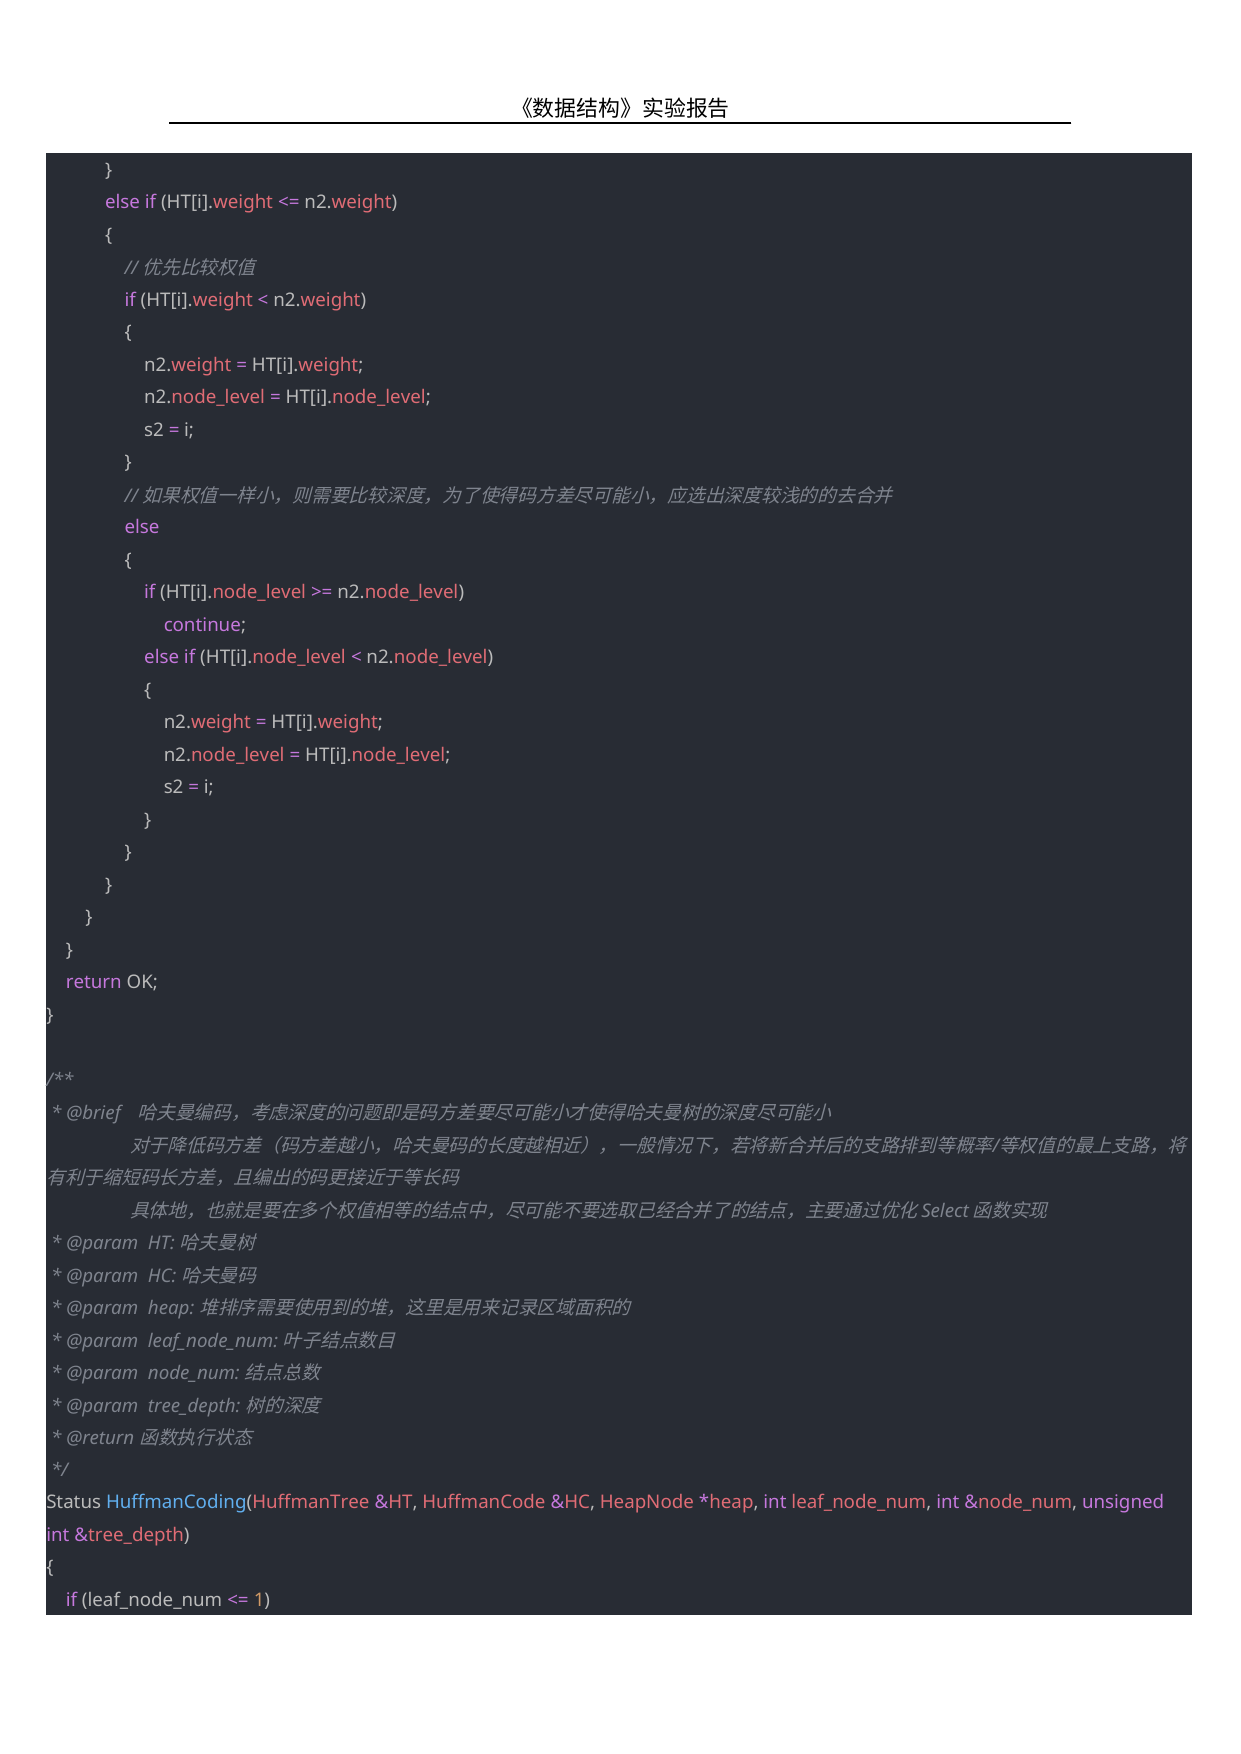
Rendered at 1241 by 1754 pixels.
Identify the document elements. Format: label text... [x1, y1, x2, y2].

text n2.weight = HT[i].weight; [46, 348, 1192, 380]
text else if (HT[i].node_level < n2.node_level) [46, 640, 1192, 673]
text } [46, 933, 1192, 965]
text Status HuffmanCoding(HuffmanTree &HT, HuffmanCode &HC, HeapNode *heap, int leaf_node_num, int &node_num, unsigned int &tree_depth) [46, 1485, 1192, 1550]
text * @param heap: 堆排序需要使用到的堆，这里是用来记录区域面积的 [46, 1290, 1192, 1323]
text 具体地，也就是要在多个权值相等的结点中，尽可能不要选取已经合并了的结点，主要通过优化Select函数实现 [46, 1193, 1192, 1225]
text * @param HT: 哈夫曼树 [46, 1225, 1192, 1258]
text * @param tree_depth: 树的深度 [46, 1388, 1192, 1420]
text * @param leaf_node_num: 叶子结点数目 [46, 1323, 1192, 1355]
text } [46, 835, 1192, 868]
text continue; [46, 608, 1192, 640]
text /** [46, 1063, 1192, 1095]
text // 如果权值一样小，则需要比较深度，为了使得码方差尽可能小，应选出深度较浅的的去合并 [46, 478, 1192, 510]
text } [46, 445, 1192, 478]
text { [46, 1550, 1192, 1583]
text */ [46, 1453, 1192, 1485]
text } [46, 803, 1192, 835]
text { [46, 315, 1192, 348]
text n2.weight = HT[i].weight; [46, 705, 1192, 738]
text if (HT[i].weight < n2.weight) [46, 283, 1192, 315]
text return OK; [46, 965, 1192, 998]
text } [46, 153, 1192, 185]
text { [46, 218, 1192, 250]
text * @brief 哈夫曼编码，考虑深度的问题即是码方差要尽可能小才使得哈夫曼树的深度尽可能小 [46, 1095, 1192, 1128]
text s2 = i; [46, 413, 1192, 445]
text } [46, 900, 1192, 933]
text } [46, 868, 1192, 900]
text * @return 函数执行状态 [46, 1420, 1192, 1453]
text else if (HT[i].weight <= n2.weight) [46, 185, 1192, 218]
text * @param node_num: 结点总数 [46, 1355, 1192, 1388]
text s2 = i; [46, 770, 1192, 803]
text 对于降低码方差（码方差越小，哈夫曼码的长度越相近），一般情况下，若将新合并后的支路排到等概率/等权值的最上支路，将有利于缩短码长方差，且编出的码更接近于等长码 [46, 1128, 1192, 1193]
text * @param HC: 哈夫曼码 [46, 1258, 1192, 1290]
text } [46, 998, 1192, 1030]
text if (HT[i].node_level >= n2.node_level) [46, 575, 1192, 608]
text n2.node_level = HT[i].node_level; [46, 380, 1192, 413]
text if (leaf_node_num <= 1) [46, 1583, 1192, 1615]
text { [46, 543, 1192, 575]
text n2.node_level = HT[i].node_level; [46, 738, 1192, 770]
text { [46, 673, 1192, 705]
text else [46, 510, 1192, 543]
text // 优先比较权值 [46, 250, 1192, 283]
